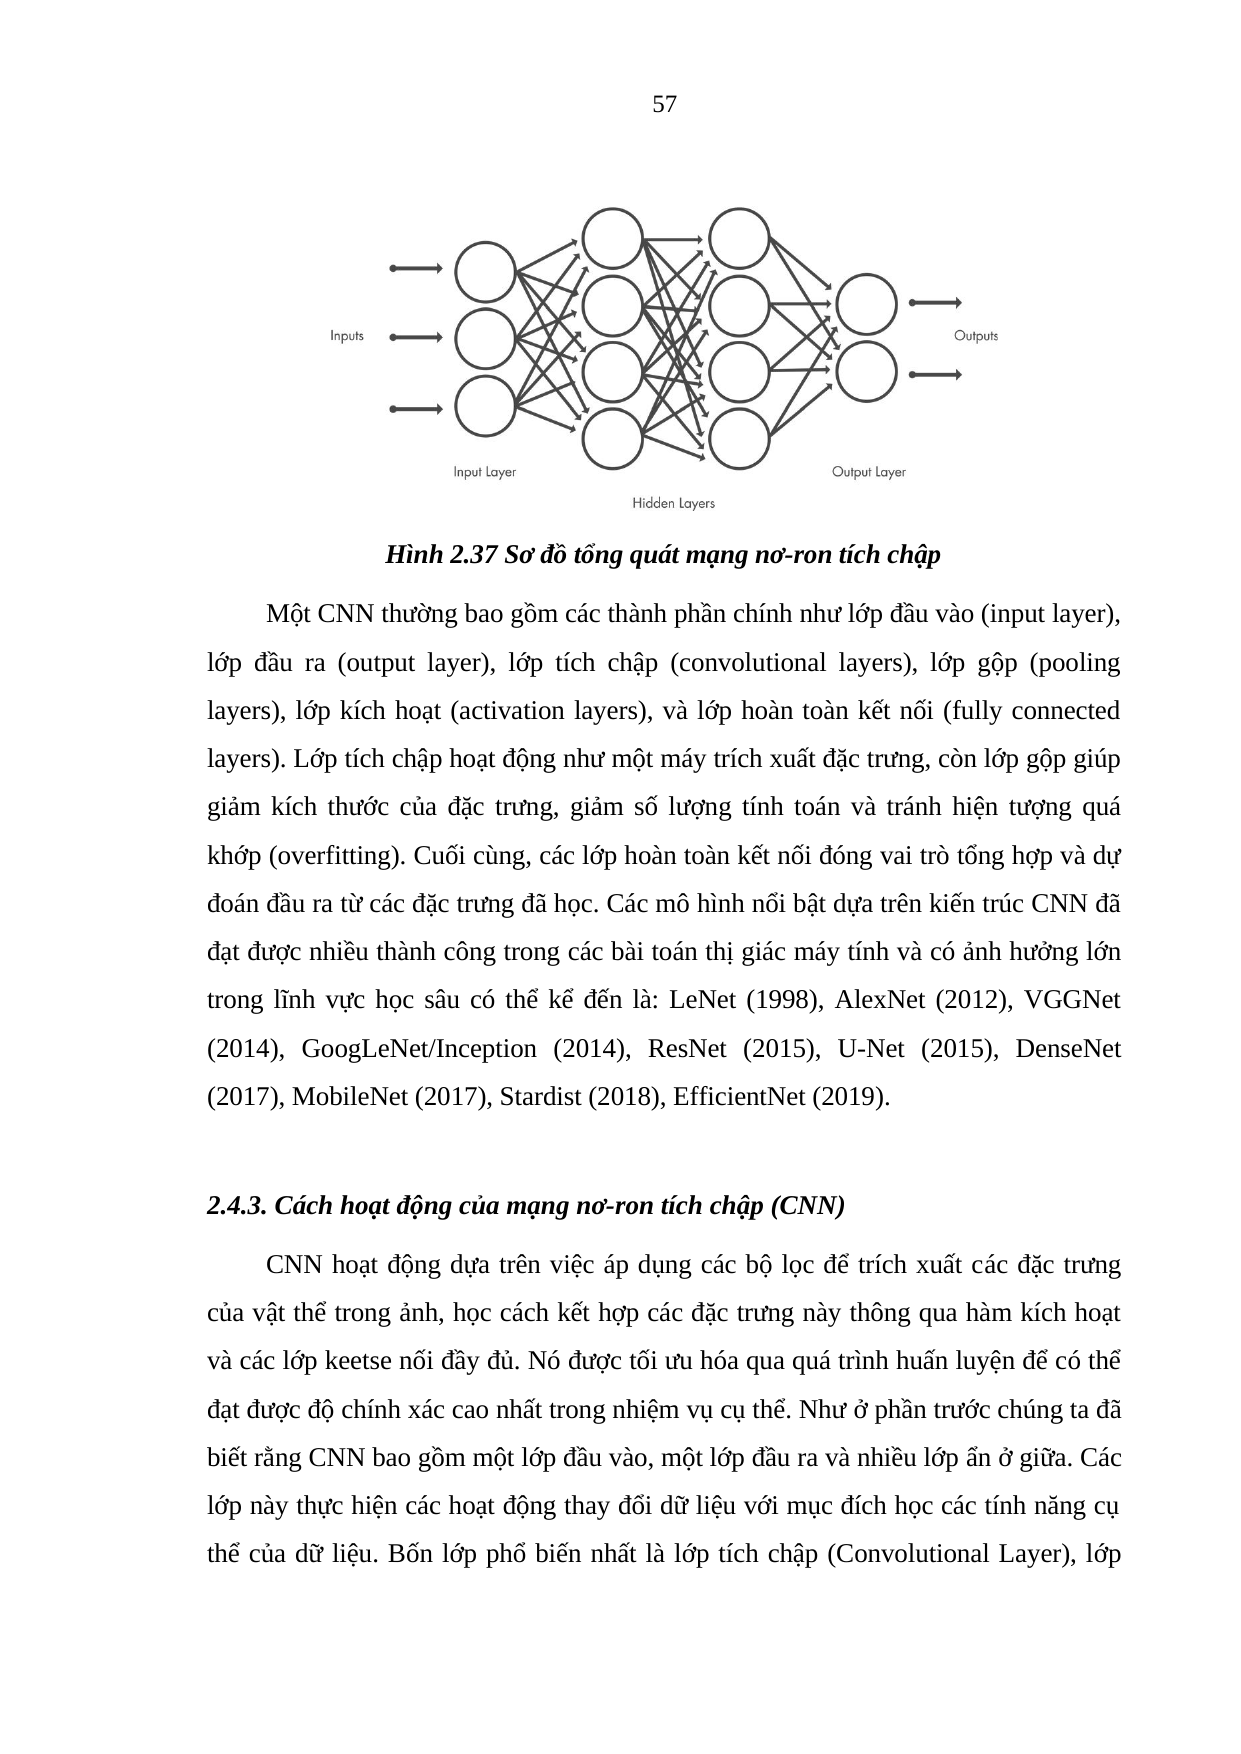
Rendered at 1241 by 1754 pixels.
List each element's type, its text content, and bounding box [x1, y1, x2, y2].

subtitle 2.4.3. Cách hoạt động của mạng nơ-ron tích chập (CNN) [207, 1189, 1122, 1220]
text Một CNN thường bao gồm các thành phần chính như lớp đầu vào (input layer), lớp đầu ra (output layer), lớp tích chập (convolutional layers), lớp gộp (pooling layers), lớp kích hoạt (activation layers), và lớp hoàn toàn kết nối (fully connected layers). Lớp tích chập hoạt động như một máy trích xuất đặc trưng, còn lớp gộp giúp giảm kích thước của đặc trưng, giảm số lượng tính toán và tránh hiện tượng quá khớp (overfitting). Cuối cùng, các lớp hoàn toàn kết nối đóng vai trò tổng hợp và dự đoán đầu ra từ các đặc trưng đã học. Các mô hình nổi bật dựa trên kiến trúc CNN đã đạt được nhiều thành công trong các bài toán thị giác máy tính và có ảnh hưởng lớn trong lĩnh vực học sâu có thể kể đến là: LeNet (1998), AlexNet (2012), VGGNet (2014), GoogLeNet/Inception (2014), ResNet (2015), U-Net (2015), DenseNet (2017), MobileNet (2017), Stardist (2018), EfficientNet (2019). [207, 598, 1122, 1111]
picture [331, 206, 998, 511]
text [207, 1248, 1122, 1568]
text Hình 2.37 Sơ đồ tổng quát mạng nơ-ron tích chập [207, 538, 1122, 569]
